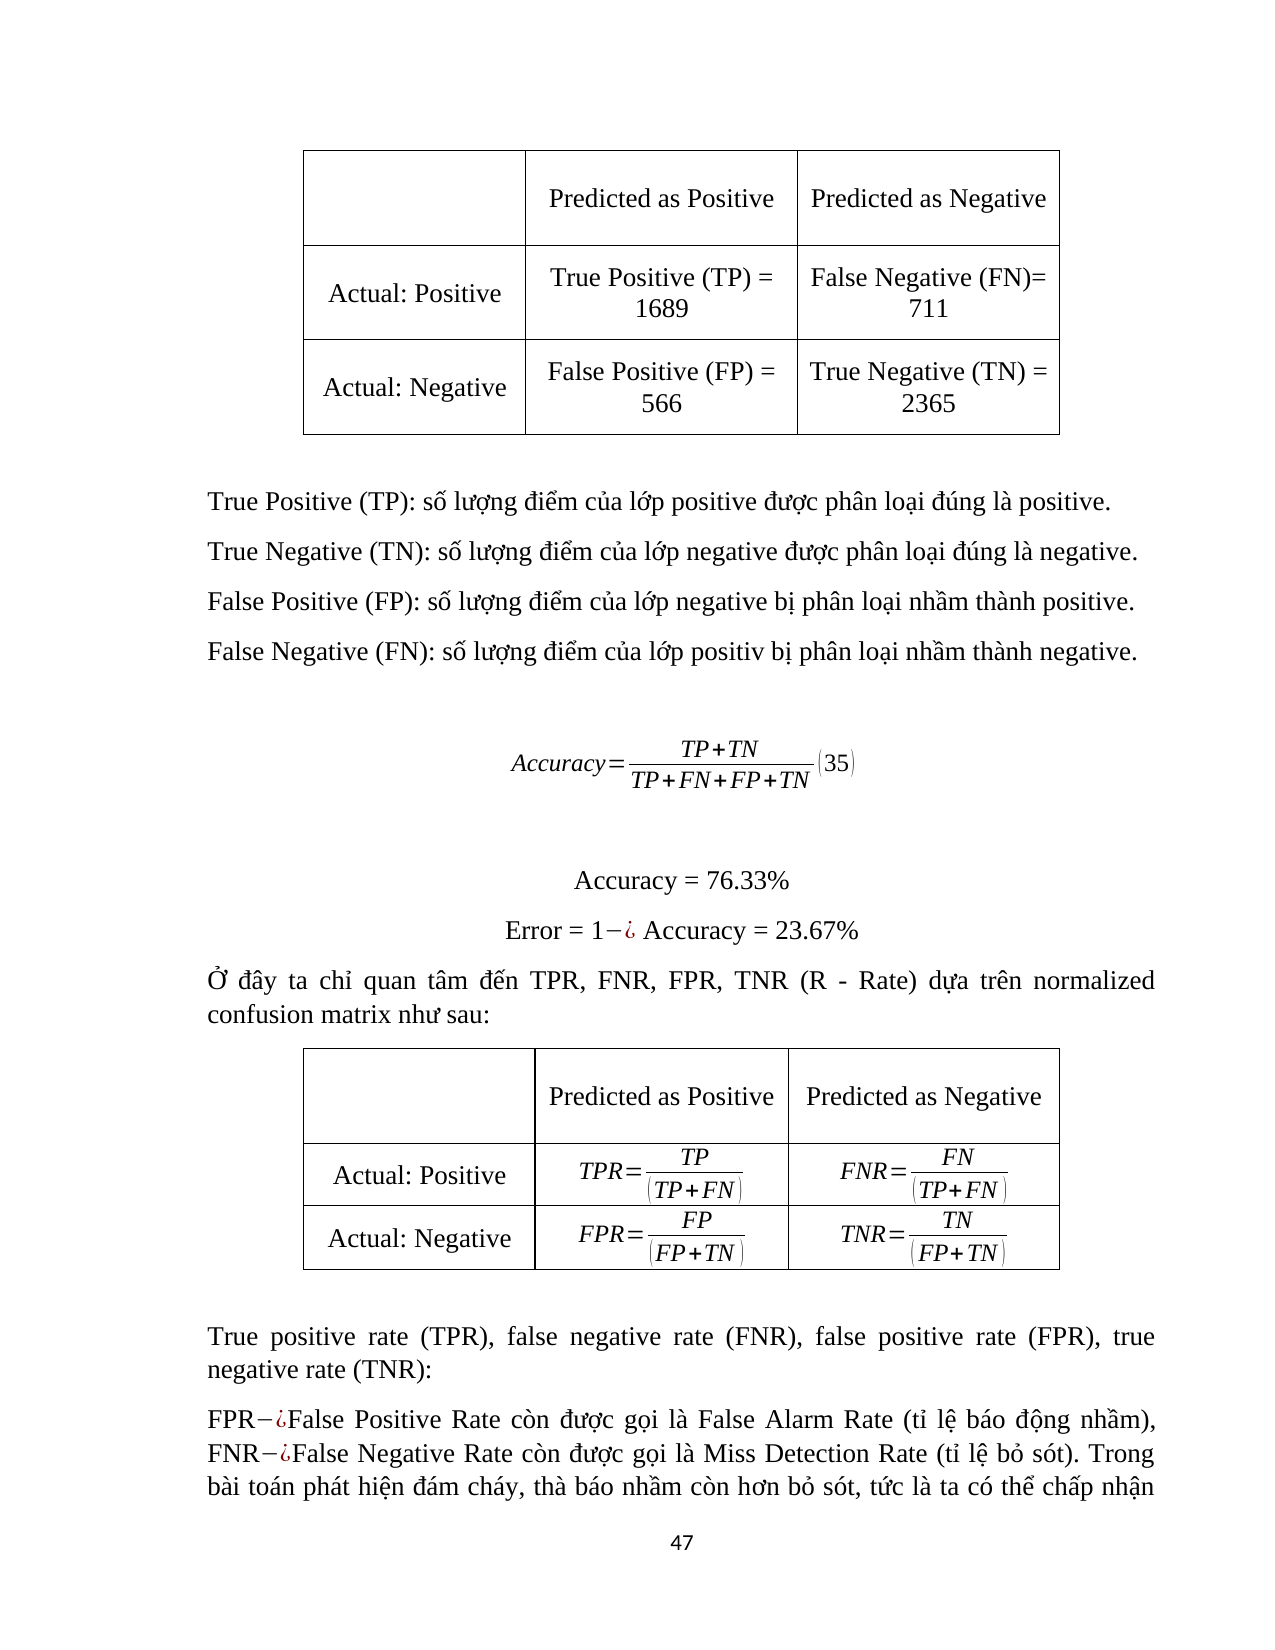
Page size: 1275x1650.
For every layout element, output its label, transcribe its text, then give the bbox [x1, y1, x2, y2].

table_cell Actual: Negative [304, 340, 525, 433]
text Accuracy = 76.33% [207, 864, 1156, 895]
table_header Predicted as Negative [798, 151, 1059, 244]
table_cell [536, 1144, 788, 1205]
table_cell [789, 1206, 1059, 1268]
text True positive rate (TPR), false negative rate (FNR), false positive rate (FPR), true negative rate (TNR): [207, 1320, 1156, 1384]
table_header Predicted as Negative [789, 1049, 1059, 1142]
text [207, 1403, 1156, 1502]
table_cell Actual: Positive [304, 246, 525, 339]
text Error = 1 Accuracy = 23.67% [207, 914, 1156, 945]
table_cell [536, 1206, 788, 1268]
text True Negative (TN): số lượng điểm của lớp negative được phân loại đúng là negative. [207, 535, 1156, 566]
table_cell True Positive (TP) = 1689 [526, 246, 797, 339]
text False Positive (FP): số lượng điểm của lớp negative bị phân loại nhầm thành positive. [207, 585, 1156, 616]
table_cell False Negative (FN)= 711 [798, 246, 1059, 339]
table_header Predicted as Positive [526, 151, 797, 244]
table_cell False Positive (FP) = 566 [526, 340, 797, 433]
text False Negative (FN): số lượng điểm của lớp positiv bị phân loại nhầm thành negative. [207, 635, 1156, 666]
table_cell Actual: Negative [304, 1206, 534, 1268]
table_cell Actual: Positive [304, 1144, 534, 1205]
text Ở đây ta chỉ quan tâm đến TPR, FNR, FPR, TNR (R - Rate) dựa trên normalized confusion matrix như sau: [207, 964, 1156, 1029]
table_cell True Negative (TN) = 2365 [798, 340, 1059, 433]
text True Positive (TP): số lượng điểm của lớp positive được phân loại đúng là positive. [207, 485, 1156, 516]
table_cell [789, 1144, 1059, 1205]
table_header [304, 1049, 534, 1142]
table_header Predicted as Positive [536, 1049, 788, 1142]
table_header [304, 151, 525, 244]
